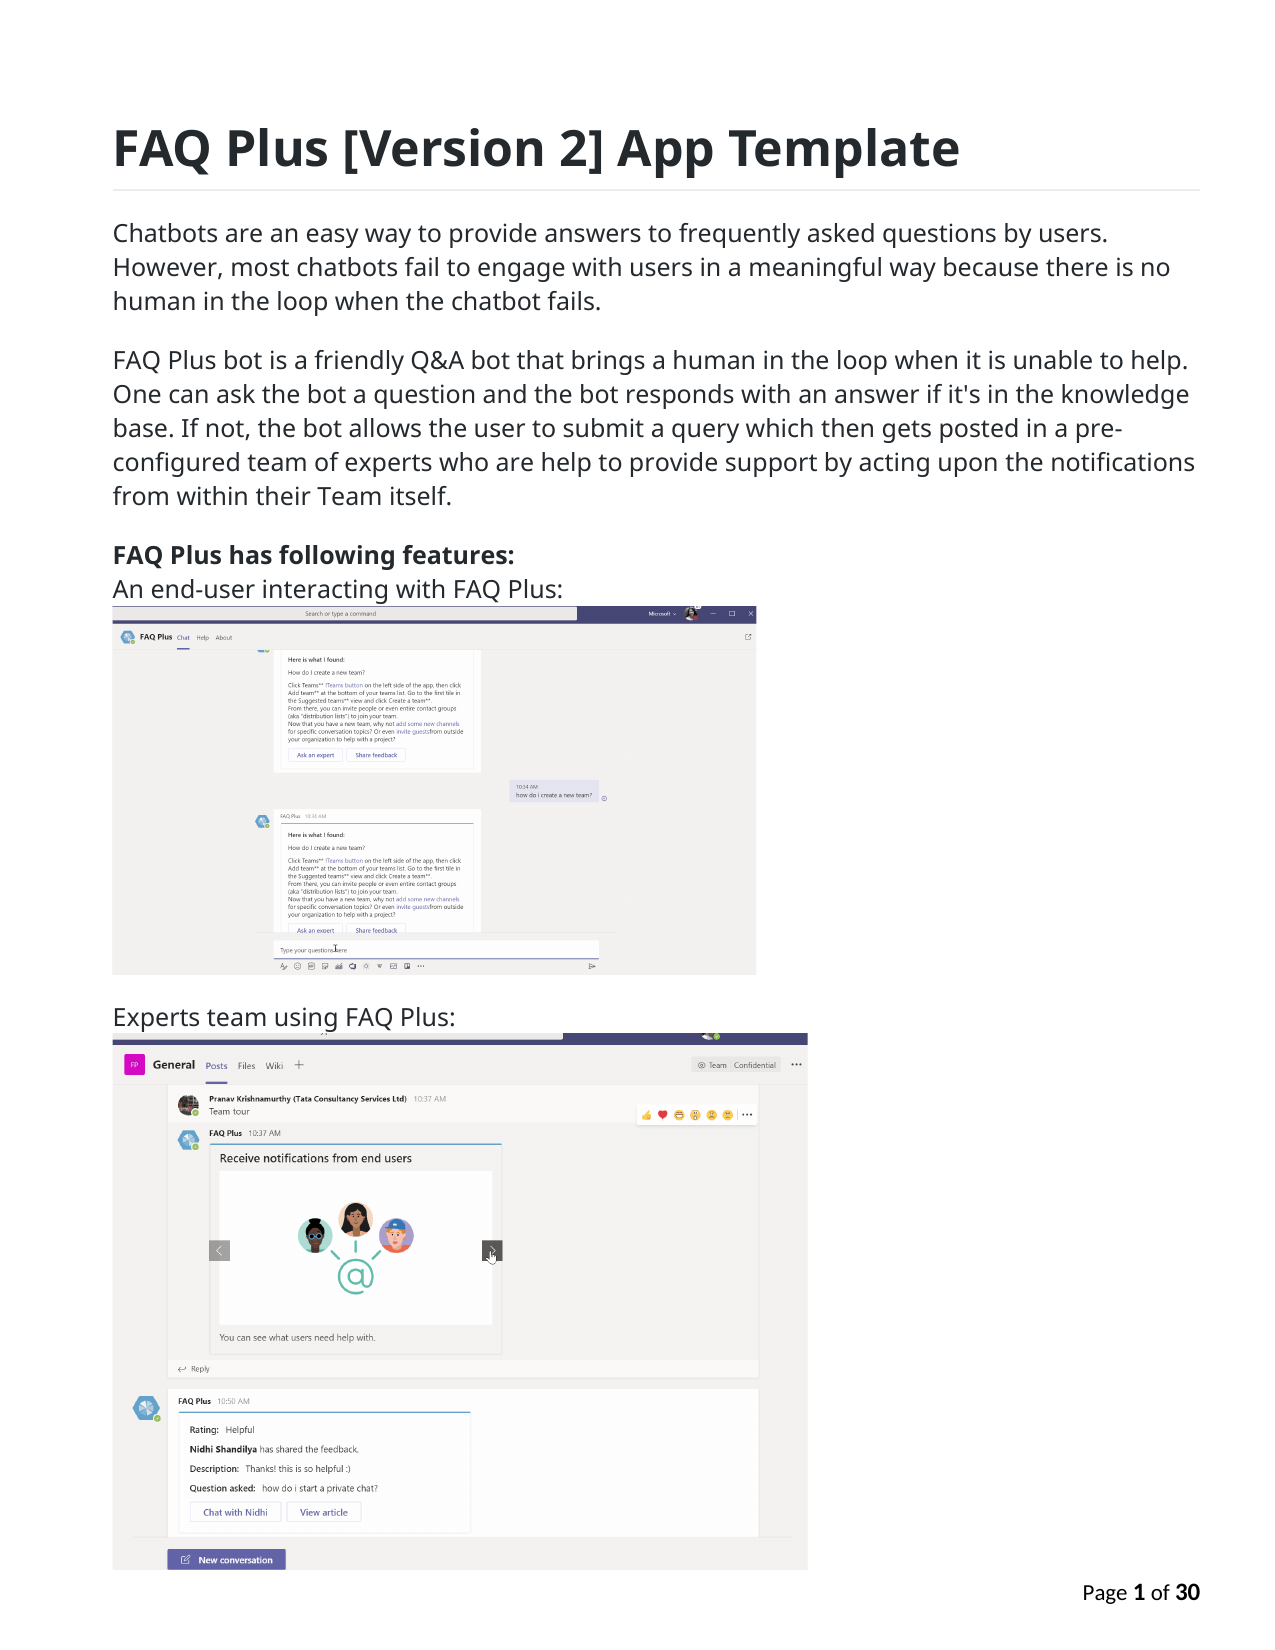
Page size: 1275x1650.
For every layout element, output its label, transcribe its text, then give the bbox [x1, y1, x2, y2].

text FAQ Plus [Version 2] App Template [112, 112, 1200, 191]
text Chatbots are an easy way to provide answers to frequently asked questions by users. However, most chatbots fail to engage with users in a meaningful way because there is no human in the loop when the chatbot fails. [112, 216, 1200, 318]
text FAQ Plus has following features: [112, 538, 1200, 572]
text FAQ Plus bot is a friendly Q&A bot that brings a human in the loop when it is unable to help. One can ask the bot a question and the bot responds with an answer if it's in the knowledge base. If not, the bot allows the user to submit a query which then gets posted in a pre-configured team of experts who are help to provide support by acting upon the notifications from within their Team itself. [112, 343, 1200, 513]
picture [112, 606, 757, 975]
text Experts team using FAQ Plus: [112, 999, 1200, 1034]
text An end-user interacting with FAQ Plus: [112, 572, 1200, 606]
picture [112, 1033, 808, 1570]
